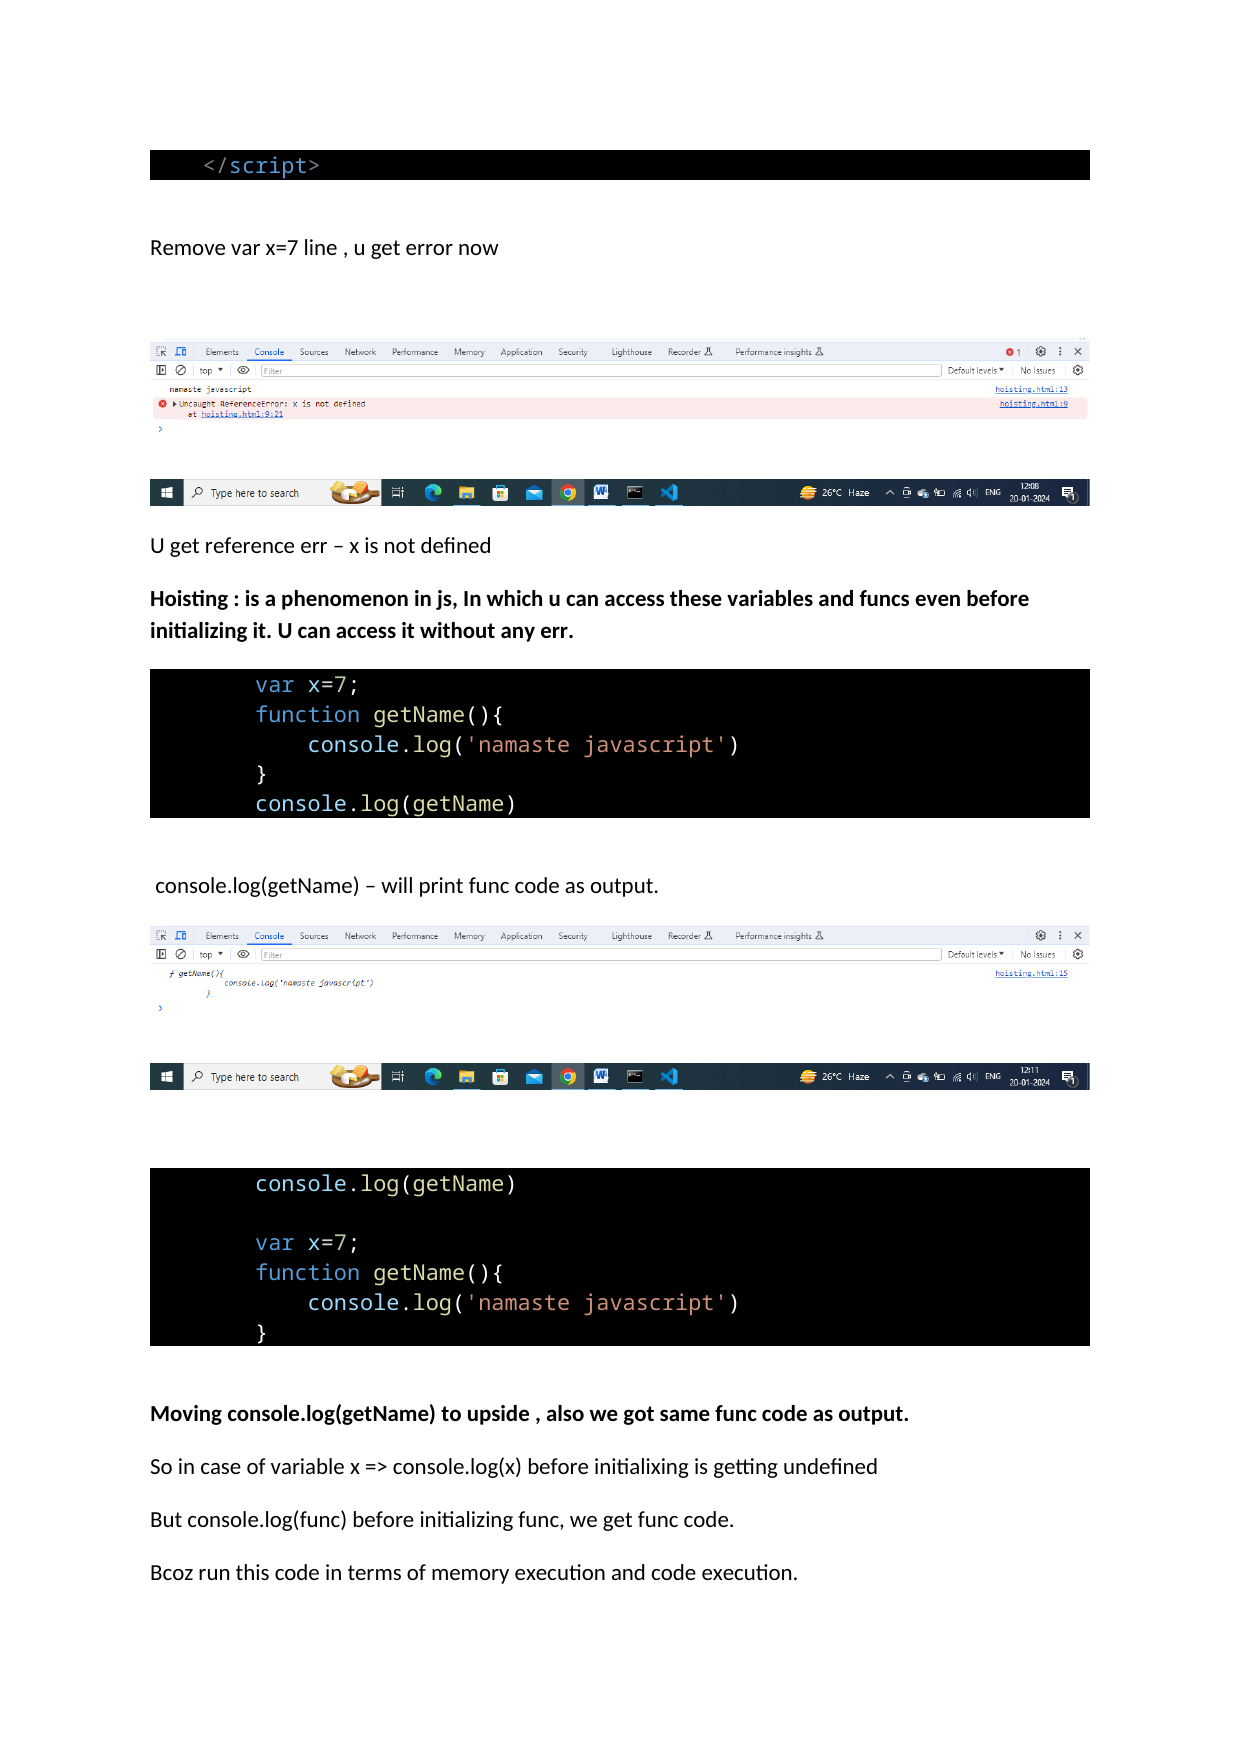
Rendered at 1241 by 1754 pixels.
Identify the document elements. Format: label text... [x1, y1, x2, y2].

text Bcoz run this code in terms of memory execution and code execution. [150, 1558, 1090, 1587]
text So in case of variable x => console.log(x) before initialixing is getting undefined [150, 1452, 1090, 1481]
text var x=7; [150, 1227, 1090, 1257]
text Hoisting : is a phenomenon in js, In which u can access these variables and funcs even before initializing it. U can access it without any err. [150, 584, 1090, 644]
text Moving console.log(getName) to upside , also we got same func code as output. [150, 1399, 1090, 1427]
text </script> [150, 150, 1090, 180]
text function getName(){ [150, 1257, 1090, 1287]
text console.log('namaste javascript') [150, 729, 1090, 758]
text } [150, 1317, 1090, 1346]
text } [150, 758, 1090, 788]
text U get reference err – x is not defined [150, 531, 1090, 559]
text But console.log(func) before initializing func, we get func code. [150, 1506, 1090, 1533]
text function getName(){ [150, 699, 1090, 729]
picture [150, 924, 1090, 1090]
text console.log(getName) [150, 1168, 1090, 1197]
text Remove var x=7 line , u get error now [150, 233, 1090, 261]
picture [150, 338, 1090, 506]
text console.log(getName) – will print func code as output. [150, 871, 1090, 899]
text console.log('namaste javascript') [150, 1287, 1090, 1317]
text var x=7; [150, 669, 1090, 699]
text console.log(getName) [150, 788, 1090, 818]
